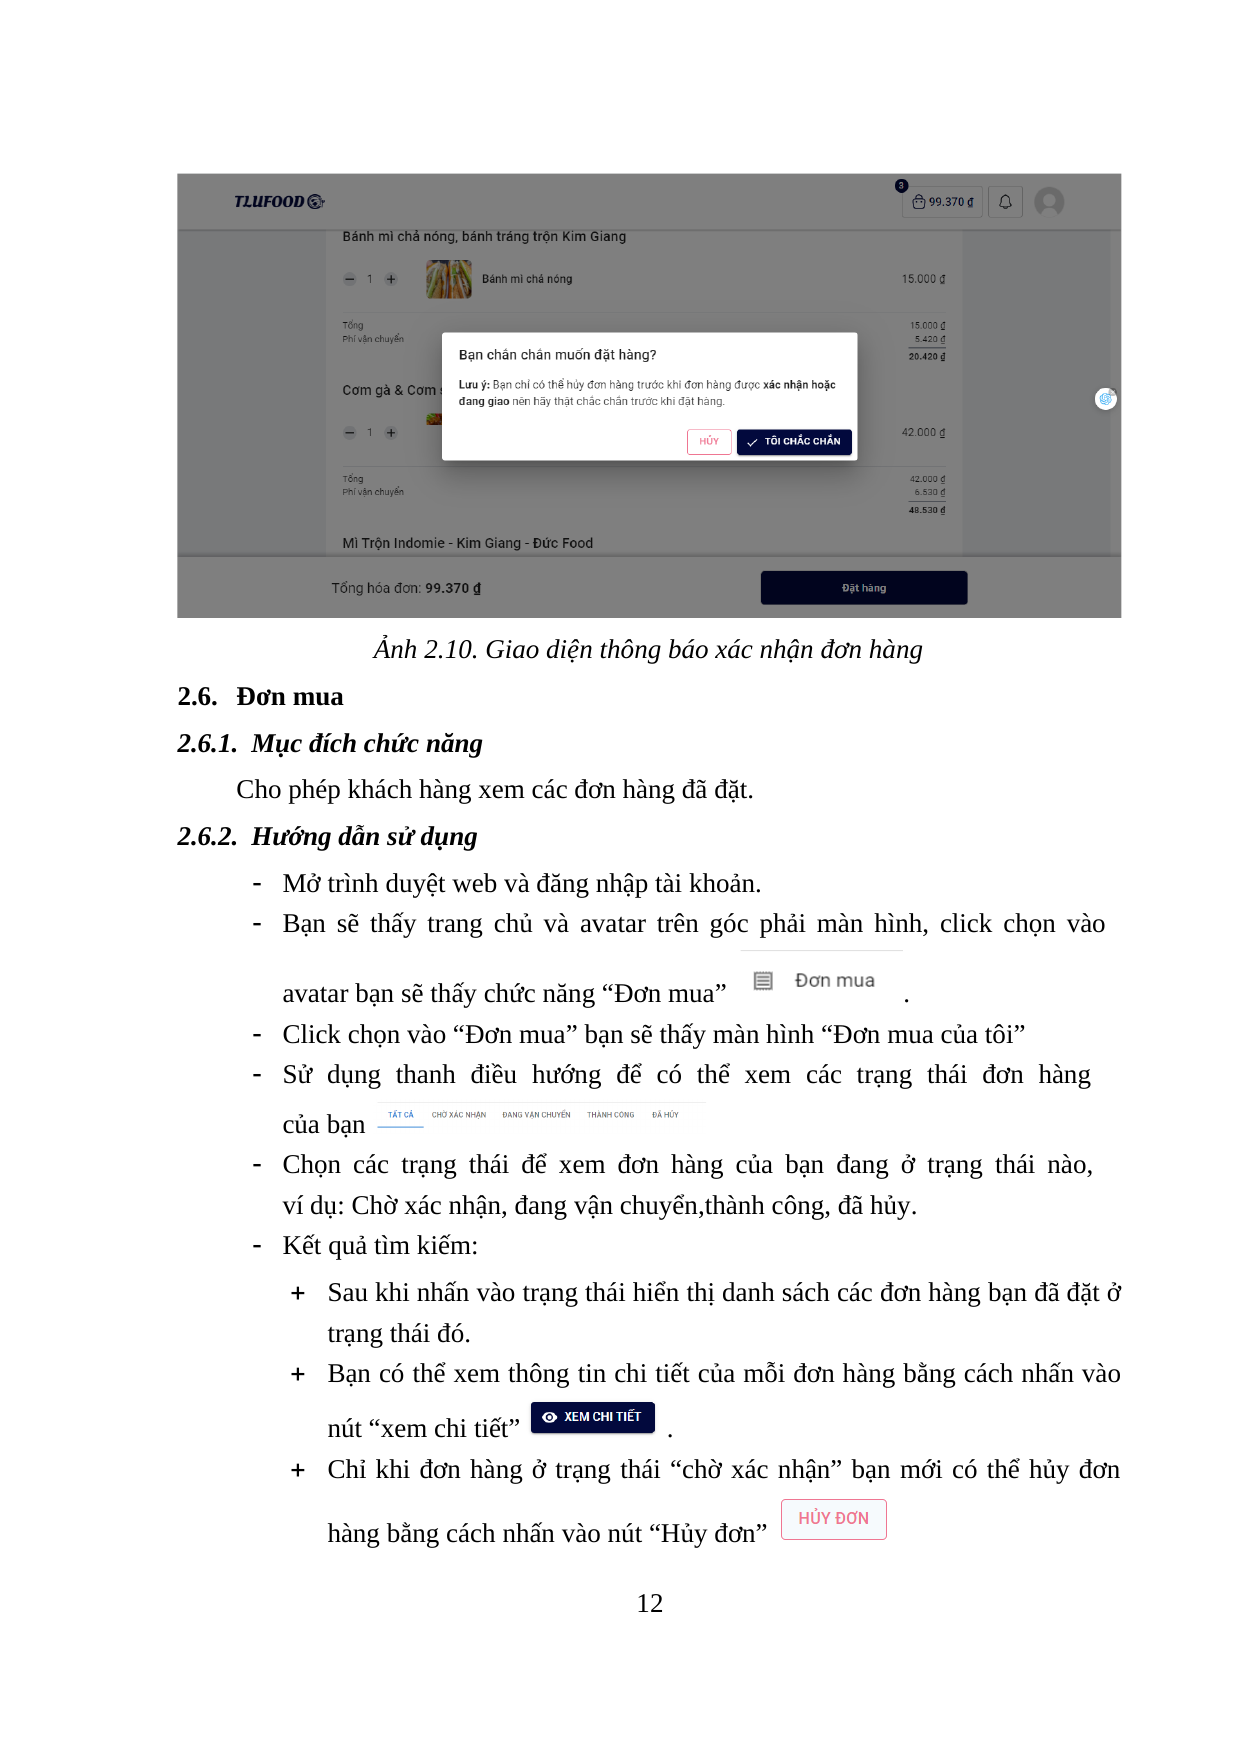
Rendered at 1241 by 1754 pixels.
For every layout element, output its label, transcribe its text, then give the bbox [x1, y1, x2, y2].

subtitle Hướng dẫn sử dụng [177, 820, 1122, 851]
picture [774, 1493, 890, 1543]
picture [520, 1397, 667, 1438]
text Mở trình duyệt web và đăng nhập tài khoản. [252, 867, 1107, 898]
text Bạn sẽ thấy trang chủ và avatar trên góc phải màn hình, click chọn vào avatar bạn sẽ thấy chức năng “Đơn mua” . [252, 907, 1107, 1009]
text Ảnh 2.10. Giao diện thông báo xác nhận đơn hàng [177, 633, 1122, 664]
text Bạn có thể xem thông tin chi tiết của mỗi đơn hàng bằng cách nhấn vào nút “xem chi tiết”. [290, 1357, 1122, 1443]
picture [177, 173, 1122, 618]
text Chỉ khi đơn hàng ở trạng thái “chờ xác nhận” bạn mới có thể hủy đơn hàng bằng cách nhấn vào nút “Hủy đơn” [290, 1453, 1122, 1548]
text Cho phép khách hàng xem các đơn hàng đã đặt. [177, 773, 1122, 804]
text Sử dụng thanh điều hướng để có thể xem các trạng thái đơn hàng của bạn [252, 1059, 1107, 1139]
text Kết quả tìm kiếm: [252, 1229, 1107, 1261]
text Sau khi nhấn vào trạng thái hiển thị danh sách các đơn hàng bạn đã đặt ở trạng thái đó. [290, 1276, 1122, 1348]
picture [372, 1099, 707, 1134]
subtitle Đơn mua [177, 680, 1122, 711]
subtitle Mục đích chức năng [177, 727, 1122, 758]
picture [740, 947, 903, 1003]
text Chọn các trạng thái để xem đơn hàng của bạn đang ở trạng thái nào, ví dụ: Chờ xác nhận, đang vận chuyển,thành công, đã hủy. [252, 1148, 1107, 1220]
text Click chọn vào “Đơn mua” bạn sẽ thấy màn hình “Đơn mua của tôi” [252, 1018, 1107, 1049]
